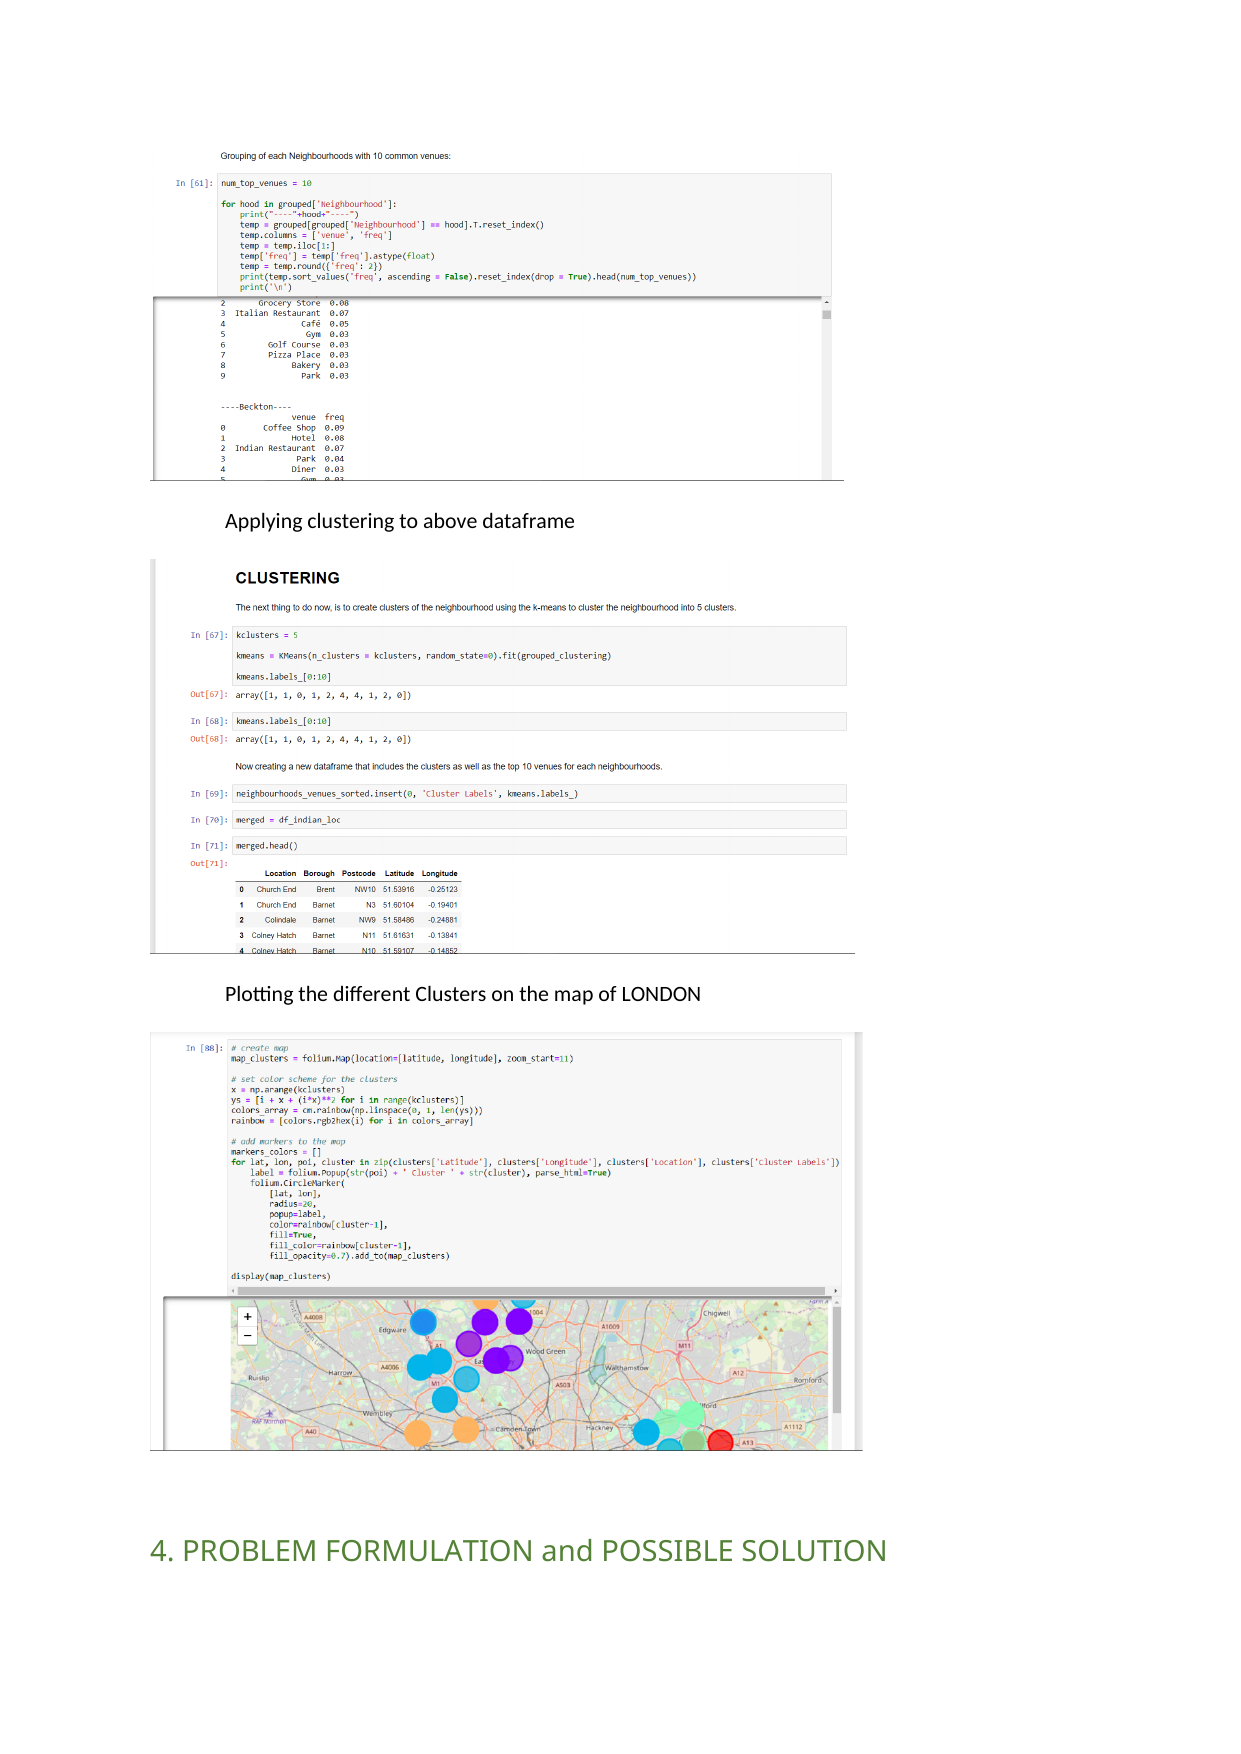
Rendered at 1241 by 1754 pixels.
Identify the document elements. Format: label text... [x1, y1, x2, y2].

text Applying clustering to above dataframe [150, 507, 1136, 533]
picture [150, 150, 844, 481]
text Plotting the different Clusters on the map of LONDON [150, 980, 1136, 1007]
picture [659, 1441, 680, 1451]
picture [150, 1032, 863, 1451]
picture [150, 559, 855, 954]
subtitle 4. PROBLEM FORMULATION and POSSIBLE SOLUTION [150, 1530, 1136, 1570]
